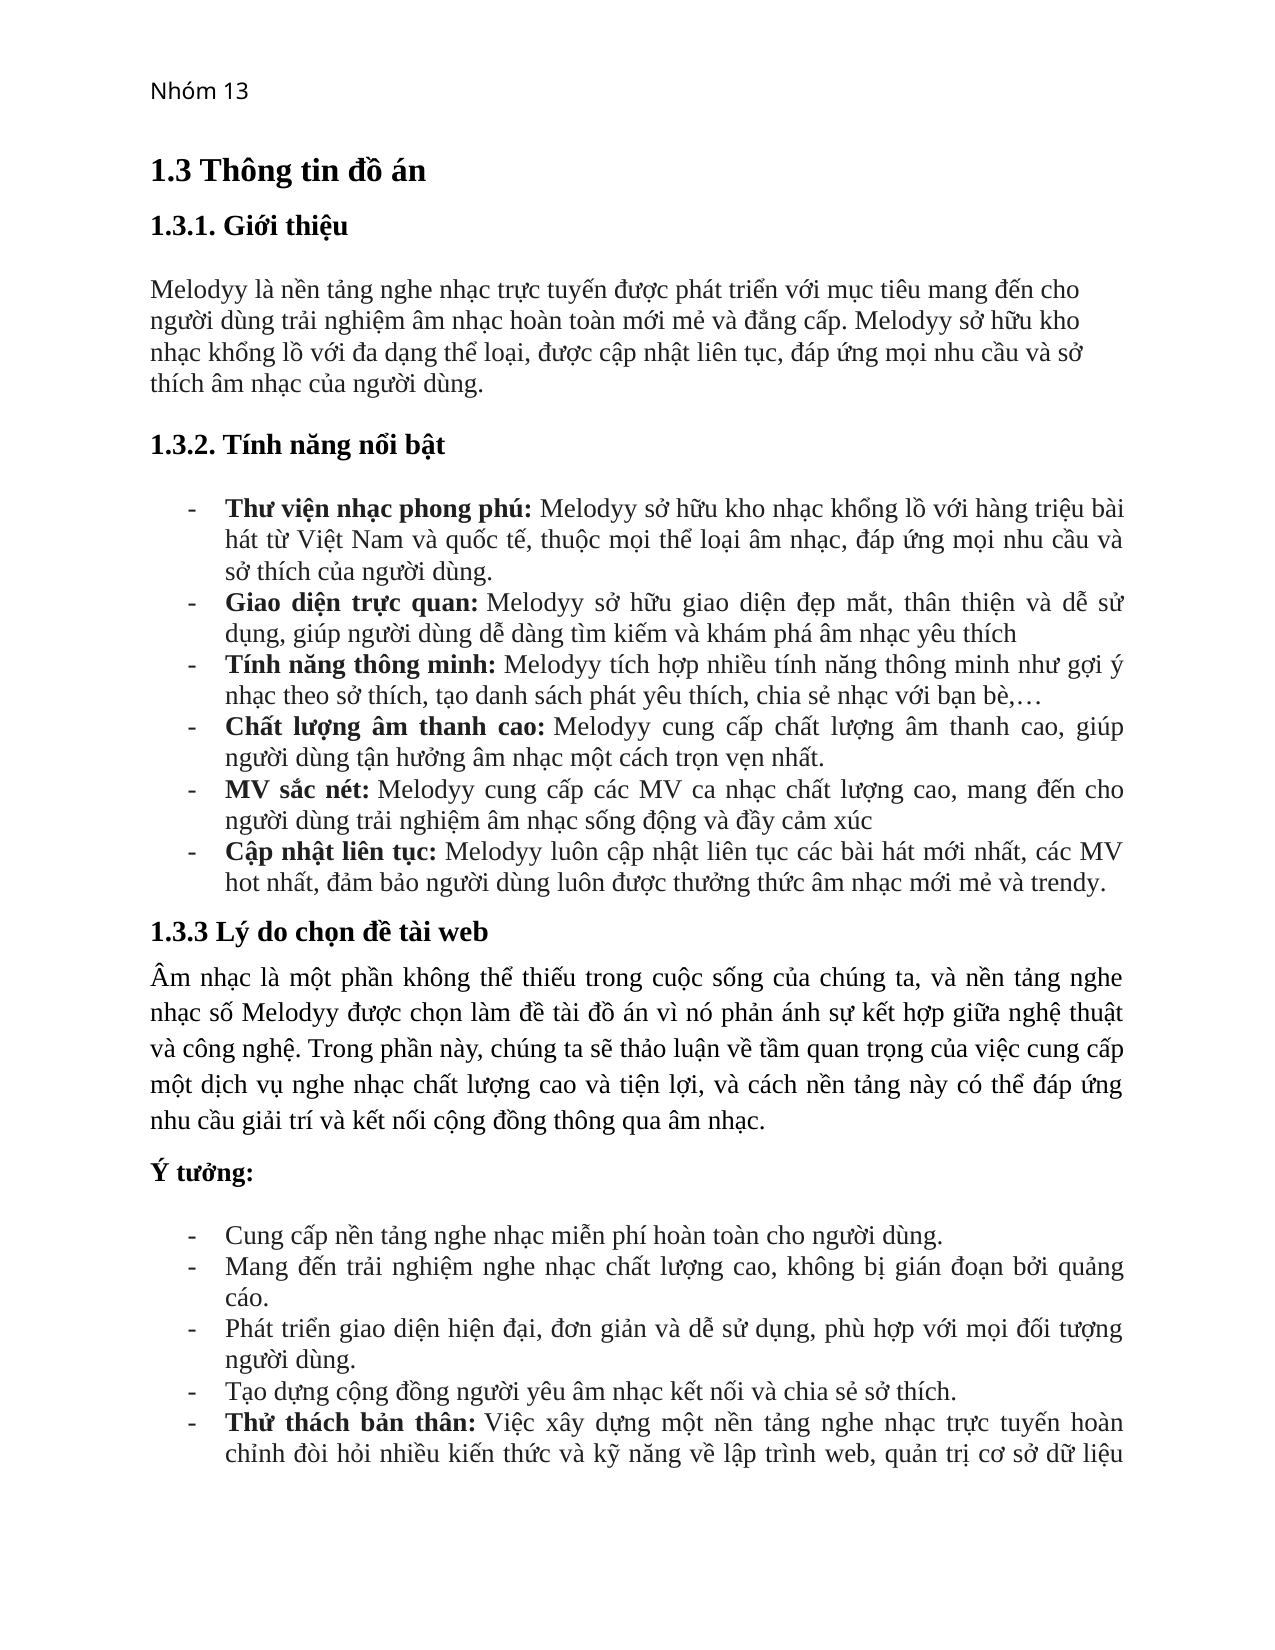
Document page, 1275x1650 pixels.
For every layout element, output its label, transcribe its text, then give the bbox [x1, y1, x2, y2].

list Phát triển giao diện hiện đại, đơn giản và dễ sử dụng, phù hợp với mọi đối tượng người dùng. [187, 1312, 1125, 1374]
list Thư viện nhạc phong phú: Melodyy sở hữu kho nhạc khổng lồ với hàng triệu bài hát từ Việt Nam và quốc tế, thuộc mọi thể loại âm nhạc, đáp ứng mọi nhu cầu và sở thích của người dùng. [187, 492, 1125, 586]
list Tính năng thông minh: Melodyy tích hợp nhiều tính năng thông minh như gợi ý nhạc theo sở thích, tạo danh sách phát yêu thích, chia sẻ nhạc với bạn bè,… [187, 648, 1125, 710]
list MV sắc nét: Melodyy cung cấp các MV ca nhạc chất lượng cao, mang đến cho người dùng trải nghiệm âm nhạc sống động và đầy cảm xúc [187, 773, 1125, 835]
subtitle 1.3.2. Tính năng nổi bật [150, 427, 1125, 461]
text Melodyy là nền tảng nghe nhạc trực tuyến được phát triển với mục tiêu mang đến cho người dùng trải nghiệm âm nhạc hoàn toàn mới mẻ và đẳng cấp. Melodyy sở hữu kho nhạc khổng lồ với đa dạng thể loại, được cập nhật liên tục, đáp ứng mọi nhu cầu và sở thích âm nhạc của người dùng. [150, 273, 1125, 398]
subtitle 1.3 Thông tin đồ án [150, 150, 1125, 188]
text Ý tưởng: [150, 1156, 1125, 1187]
list Tạo dựng cộng đồng người yêu âm nhạc kết nối và chia sẻ sở thích. [187, 1374, 1125, 1406]
subtitle 1.3.1. Giới thiệu [150, 208, 1125, 242]
list Chất lượng âm thanh cao: Melodyy cung cấp chất lượng âm thanh cao, giúp người dùng tận hưởng âm nhạc một cách trọn vẹn nhất. [187, 710, 1125, 773]
subtitle 1.3.3 Lý do chọn đề tài web [150, 914, 1125, 947]
list Cung cấp nền tảng nghe nhạc miễn phí hoàn toàn cho người dùng. [187, 1219, 1125, 1250]
list Giao diện trực quan: Melodyy sở hữu giao diện đẹp mắt, thân thiện và dễ sử dụng, giúp người dùng dễ dàng tìm kiếm và khám phá âm nhạc yêu thích [187, 586, 1125, 648]
list Cập nhật liên tục: Melodyy luôn cập nhật liên tục các bài hát mới nhất, các MV hot nhất, đảm bảo người dùng luôn được thưởng thức âm nhạc mới mẻ và trendy. [187, 835, 1125, 897]
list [187, 1406, 1125, 1468]
text Âm nhạc là một phần không thể thiếu trong cuộc sống của chúng ta, và nền tảng nghe nhạc số Melodyy được chọn làm đề tài đồ án vì nó phản ánh sự kết hợp giữa nghệ thuật và công nghệ. Trong phần này, chúng ta sẽ thảo luận về tầm quan trọng của việc cung cấp một dịch vụ nghe nhạc chất lượng cao và tiện lợi, và cách nền tảng này có thể đáp ứng nhu cầu giải trí và kết nối cộng đồng thông qua âm nhạc. [150, 961, 1125, 1135]
list Mang đến trải nghiệm nghe nhạc chất lượng cao, không bị gián đoạn bởi quảng cáo. [187, 1250, 1125, 1312]
